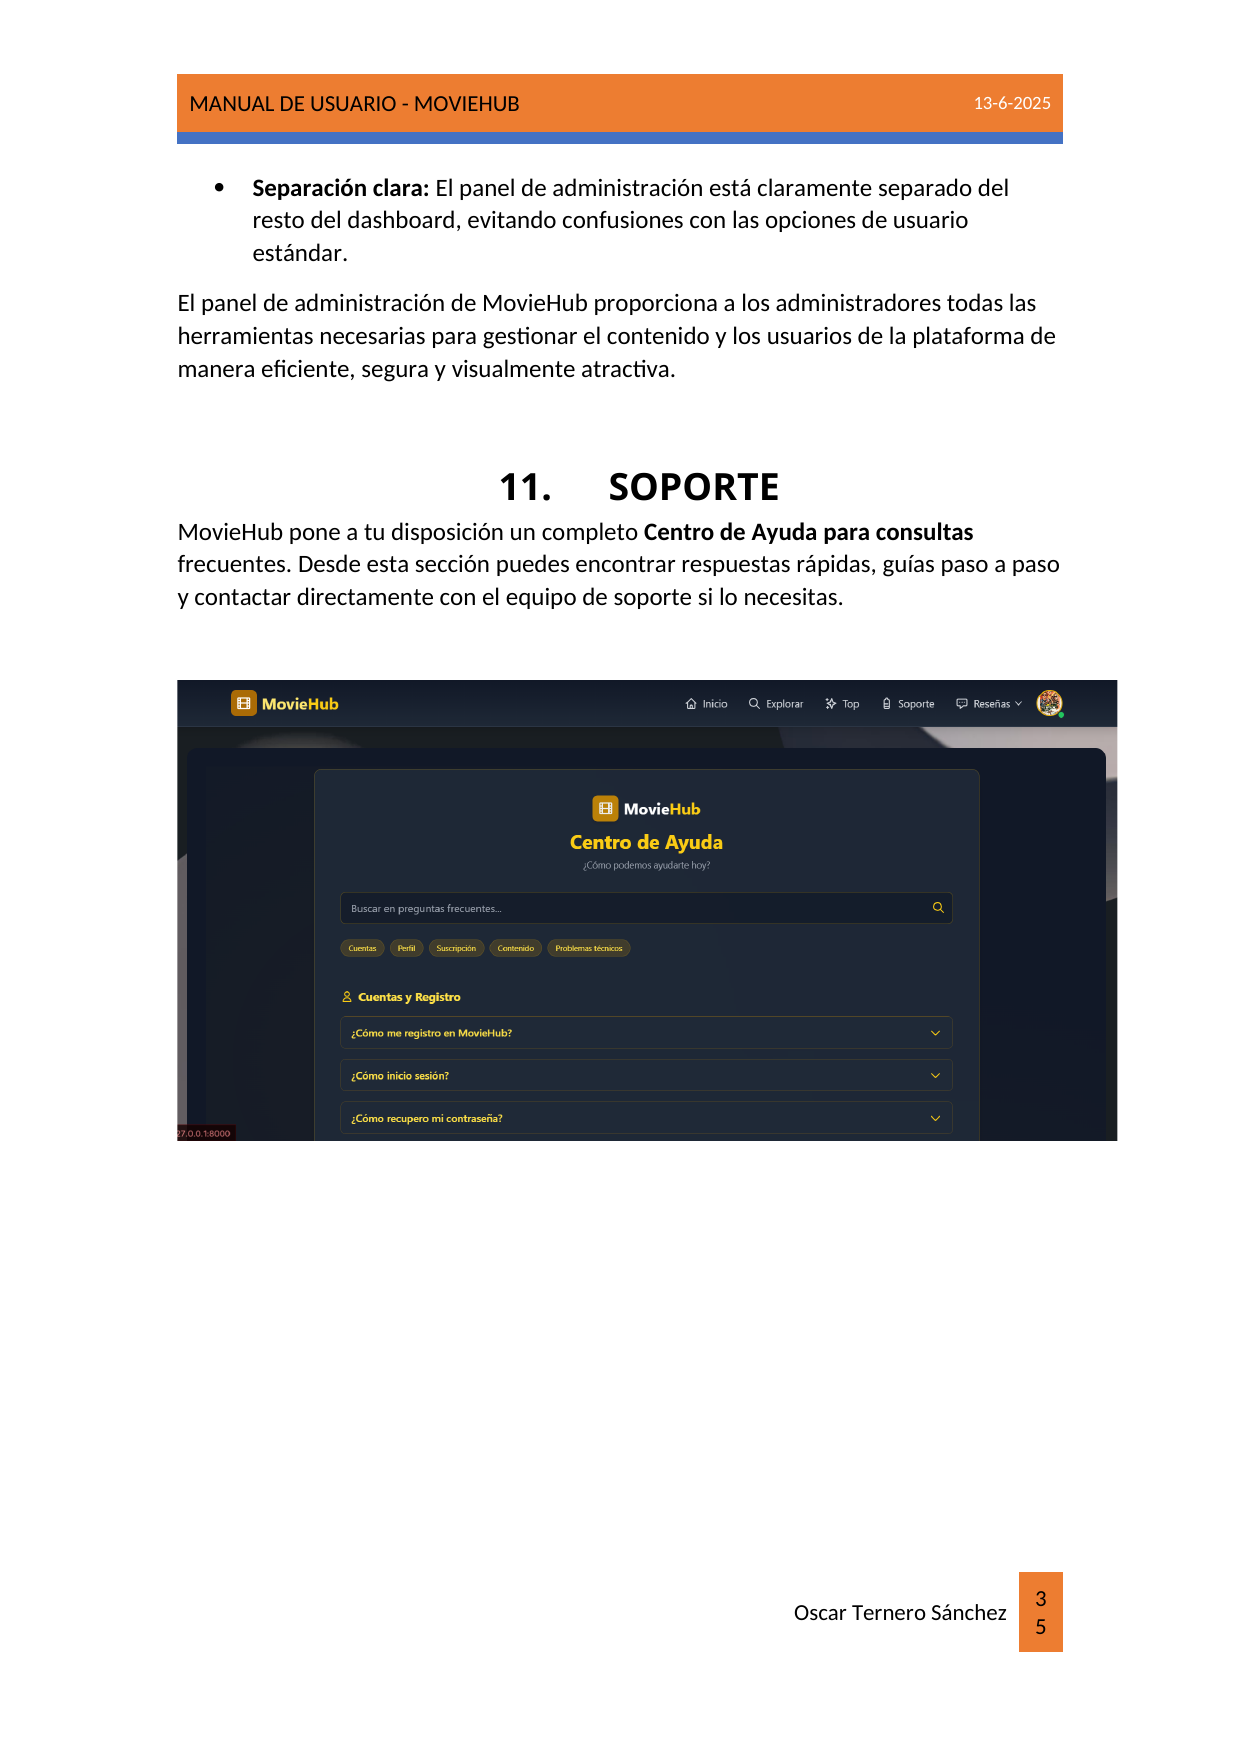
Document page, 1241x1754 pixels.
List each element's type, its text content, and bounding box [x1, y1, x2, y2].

subtitle SOPORTE [215, 461, 1063, 512]
text El panel de administración de MovieHub proporciona a los administradores todas las herramientas necesarias para gestionar el contenido y los usuarios de la plataforma de manera eficiente, segura y visualmente atractiva. [177, 287, 1063, 383]
list Separación clara: El panel de administración está claramente separado del resto del dashboard, evitando confusiones con las opciones de usuario estándar. [215, 172, 1063, 268]
text MovieHub pone a tu disposición un completo Centro de Ayuda para consultas frecuentes. Desde esta sección puedes encontrar respuestas rápidas, guías paso a paso y contactar directamente con el equipo de soporte si lo necesitas. [177, 516, 1063, 612]
picture [177, 680, 1118, 1141]
